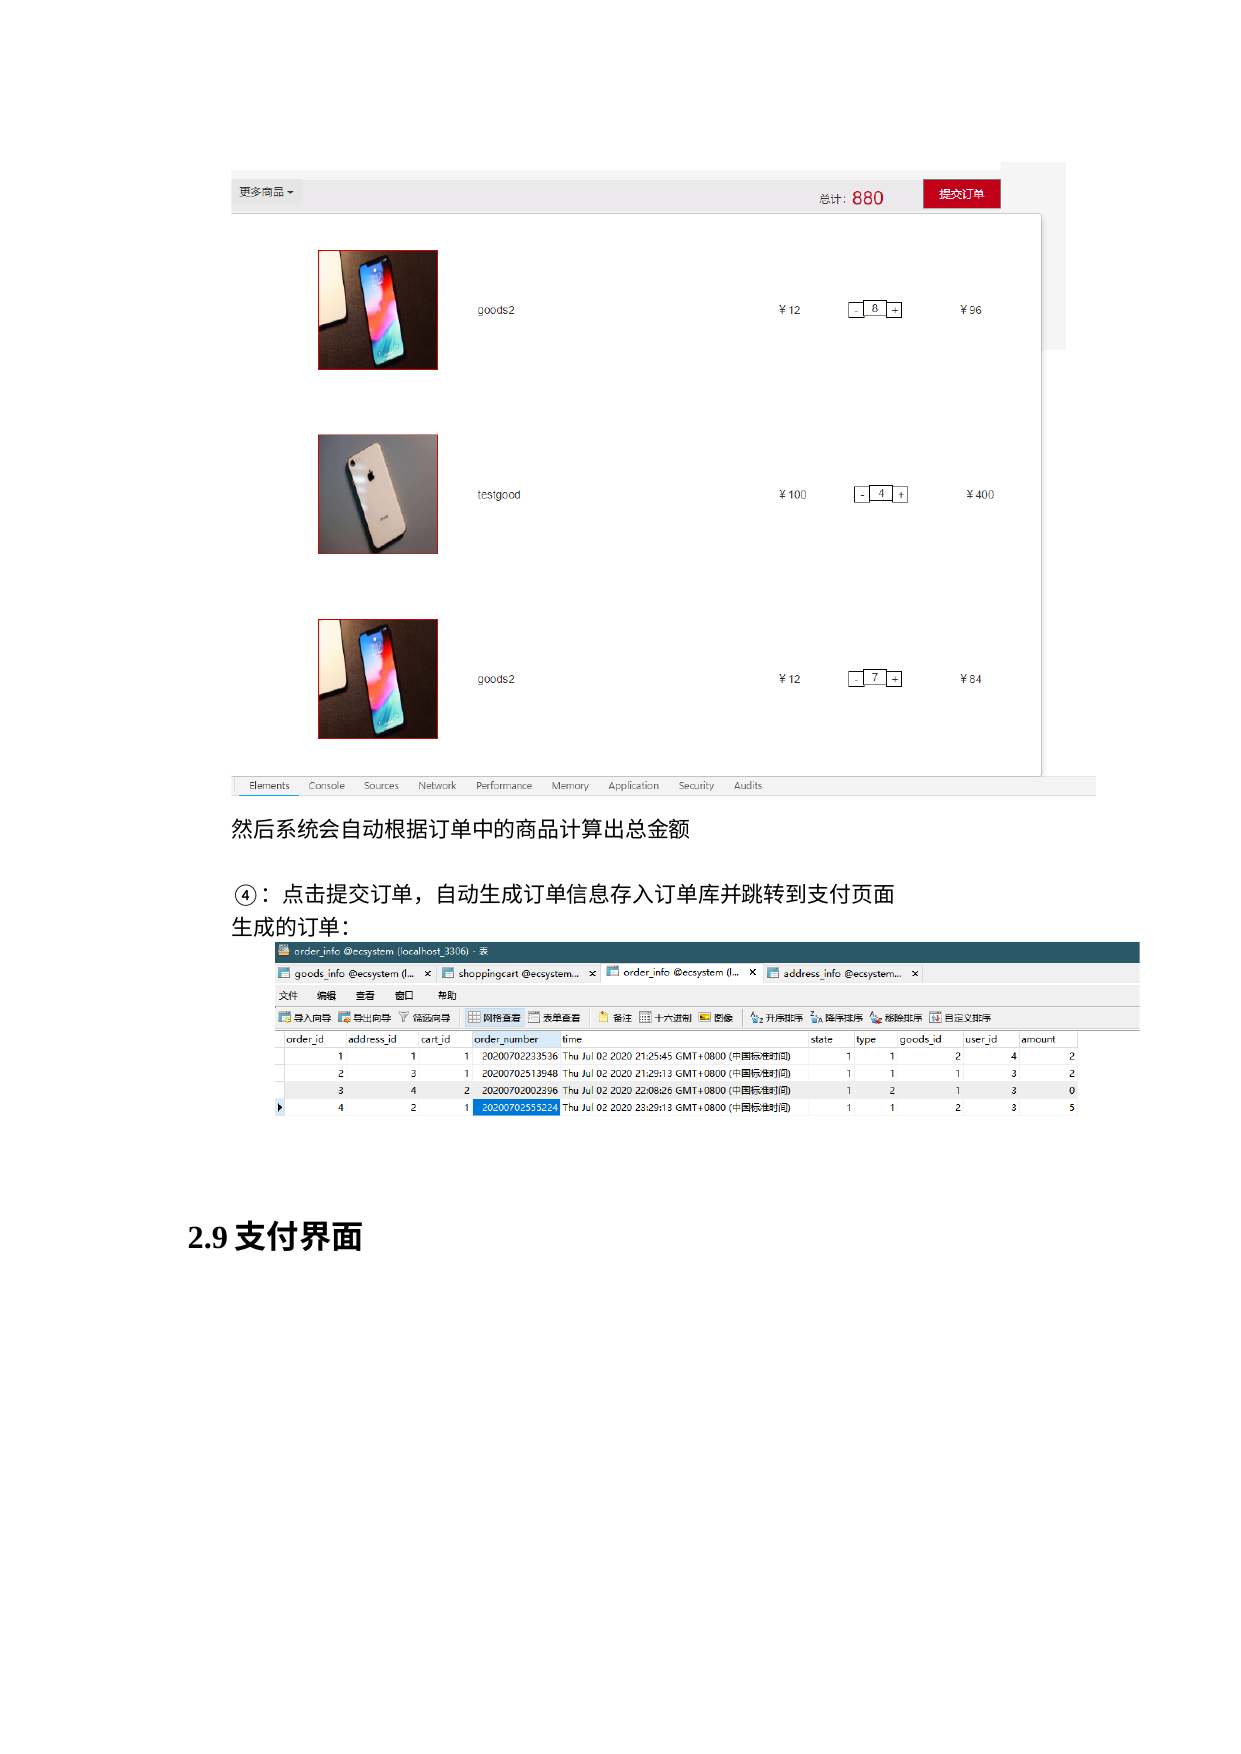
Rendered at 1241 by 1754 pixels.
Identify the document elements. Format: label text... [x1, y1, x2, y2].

text 生成的订单： [187, 909, 1053, 942]
text ④：点击提交订单，自动生成订单信息存入订单库并跳转到支付页面 [187, 877, 1053, 909]
text 2.9支付界面 [187, 1202, 1053, 1267]
picture [231, 162, 1096, 796]
picture [275, 942, 1140, 1186]
text 然后系统会自动根据订单中的商品计算出总金额 [187, 812, 1053, 844]
